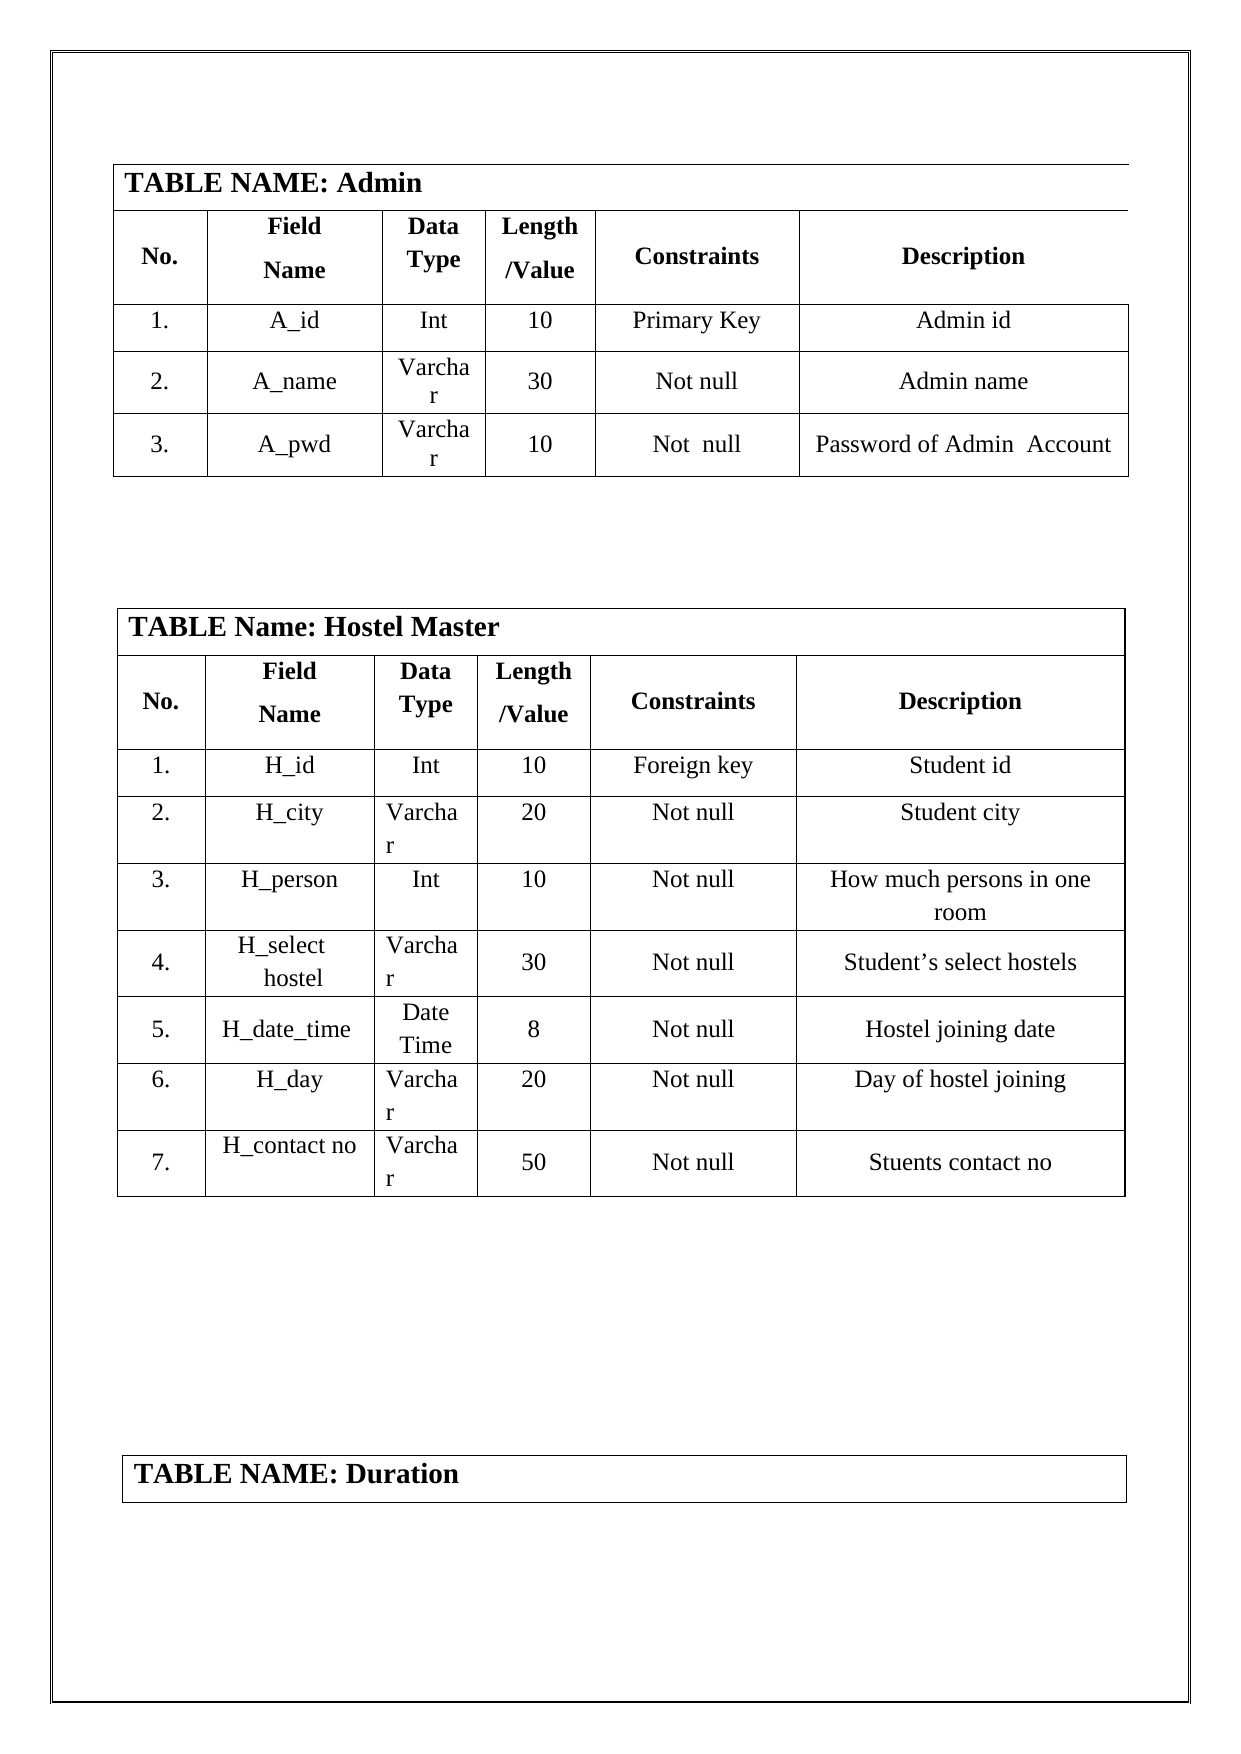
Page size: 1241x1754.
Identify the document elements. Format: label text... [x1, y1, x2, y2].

table_cell Day of hostel joining [797, 1064, 1124, 1129]
table_header [798, 1456, 1126, 1502]
table_header TABLE Name: Hostel Master [118, 609, 591, 655]
table_cell Varchar [375, 1131, 477, 1196]
table_cell Admin name [800, 352, 1128, 413]
table_cell 2. [118, 797, 205, 863]
table_cell H_select hostel [206, 931, 374, 996]
table_cell How much persons in one room [797, 864, 1124, 929]
table_cell Length /Value [486, 211, 595, 304]
table_cell H_day [206, 1064, 374, 1129]
table_cell Not null [591, 864, 796, 929]
table_cell Not null [591, 1131, 796, 1196]
table_cell 8 [478, 997, 590, 1063]
table_cell 7. [118, 1131, 205, 1196]
table_cell H_contact no [206, 1131, 374, 1196]
table_cell Int [375, 750, 477, 796]
table_cell Data Type [383, 211, 485, 304]
table_header TABLE NAME: Duration [123, 1456, 591, 1502]
table_cell Student id [797, 750, 1124, 796]
table_cell Not null [591, 931, 796, 996]
table_cell Admin id [800, 305, 1128, 351]
table_cell Primary Key [596, 305, 799, 351]
table_cell 1. [114, 305, 207, 351]
table_cell 2. [114, 352, 207, 413]
table_cell 6. [118, 1064, 205, 1129]
table_cell A_name [208, 352, 382, 413]
table_cell 10 [486, 305, 595, 351]
table_cell Int [375, 864, 477, 929]
table_cell 3. [118, 864, 205, 929]
table_header [591, 609, 796, 655]
table_cell Stuents contact no [797, 1131, 1124, 1196]
table_cell Varchar [375, 1064, 477, 1129]
table_header [591, 1456, 798, 1502]
table_header [799, 165, 1128, 210]
table_cell Foreign key [591, 750, 796, 796]
table_cell Field Name [206, 656, 374, 749]
table_cell 5. [118, 997, 205, 1063]
table_cell H_date_time [206, 997, 374, 1063]
table_header [796, 609, 1124, 655]
table_cell No. [114, 211, 207, 304]
table_cell 3. [114, 414, 207, 476]
table_cell Hostel joining date [797, 997, 1124, 1063]
table_cell 30 [486, 352, 595, 413]
table_cell Not null [596, 414, 799, 476]
table_cell H_id [206, 750, 374, 796]
table_cell 30 [478, 931, 590, 996]
table_cell 10 [478, 750, 590, 796]
table_cell Varchar [375, 931, 477, 996]
table_cell Constraints [591, 656, 796, 749]
table_cell 10 [478, 864, 590, 929]
table_header TABLE NAME: Admin [114, 165, 595, 210]
table_cell Not null [591, 997, 796, 1063]
table_cell 20 [478, 1064, 590, 1129]
table_cell 1. [118, 750, 205, 796]
table_cell Int [383, 305, 485, 351]
table_cell H_city [206, 797, 374, 863]
table_cell Field Name [208, 211, 382, 304]
table_cell No. [118, 656, 205, 749]
table_cell 10 [486, 414, 595, 476]
table_cell Date Time [375, 997, 477, 1063]
table_cell Varcha r [383, 414, 485, 476]
table_cell Length /Value [478, 656, 590, 749]
table_cell Varchar [375, 797, 477, 863]
table_cell Description [800, 211, 1128, 304]
table_cell Password of Admin Account [800, 414, 1128, 476]
table_cell Student city [797, 797, 1124, 863]
table_cell Data Type [375, 656, 477, 749]
table_cell A_id [208, 305, 382, 351]
table_cell Not null [591, 797, 796, 863]
table_cell 50 [478, 1131, 590, 1196]
table_cell H_person [206, 864, 374, 929]
table_cell 4. [118, 931, 205, 996]
table_cell Not null [591, 1064, 796, 1129]
table_cell Student’s select hostels [797, 931, 1124, 996]
table_cell 20 [478, 797, 590, 863]
table_cell A_pwd [208, 414, 382, 476]
table_cell Constraints [596, 211, 799, 304]
table_cell Not null [596, 352, 799, 413]
table_cell Varcha r [383, 352, 485, 413]
table_cell Description [797, 656, 1124, 749]
table_header [595, 165, 799, 210]
